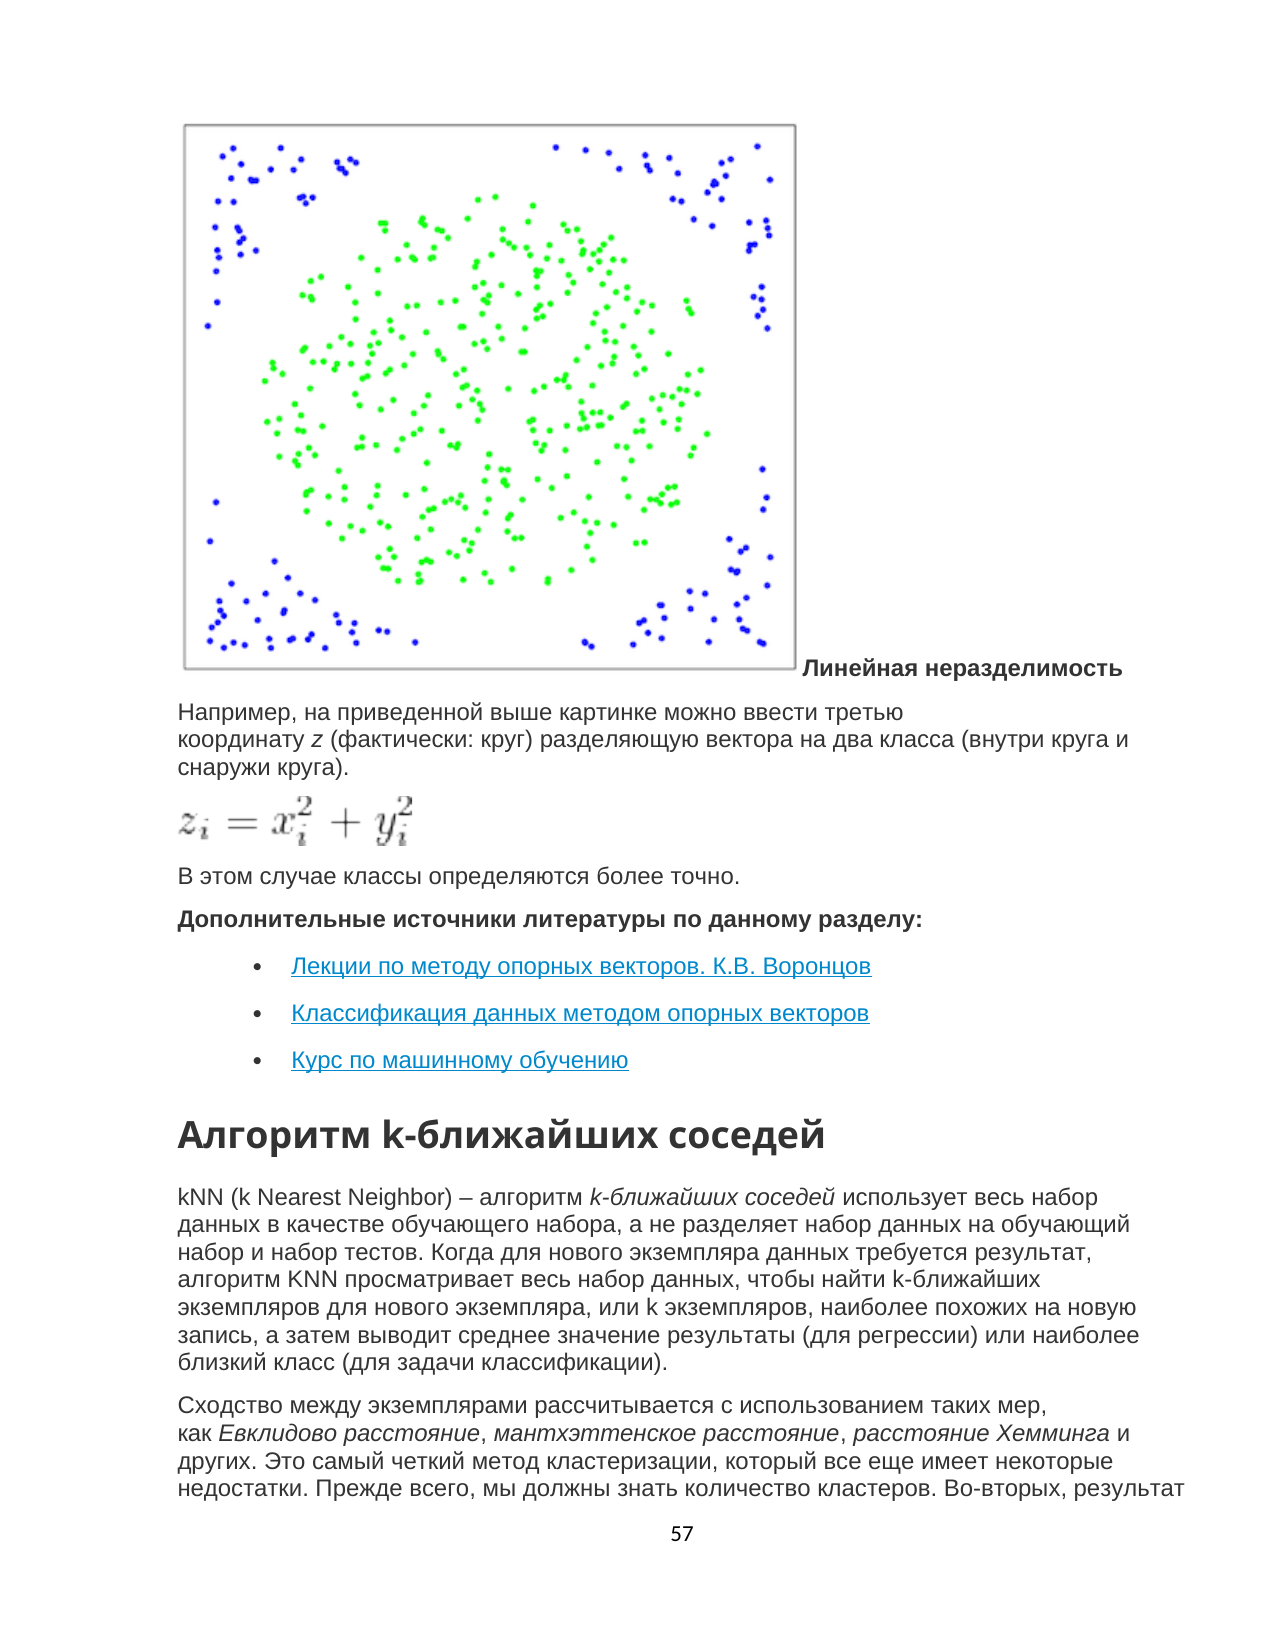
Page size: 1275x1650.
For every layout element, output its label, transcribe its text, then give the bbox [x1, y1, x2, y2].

list Лекции по методу опорных векторов. К.В. Воронцов [254, 948, 1186, 979]
picture [177, 118, 803, 677]
text kNN (k Nearest Neighbor) – алгоритм k-ближайших соседей использует весь набор данных в качестве обучающего набора, а не разделяет набор данных на обучающий набор и набор тестов. Когда для нового экземпляра данных требуется результат, алгоритм KNN просматривает весь набор данных, чтобы найти k-ближайших экземпляров для нового экземпляра, или k экземпляров, наиболее похожих на новую запись, а затем выводит среднее значение результаты (для регрессии) или наиболее близкий класс (для задачи классификации). [177, 1182, 1186, 1376]
text Например, на приведенной выше картинке можно ввести третью координату z (фактически: круг) разделяющую вектора на два класса (внутри круга и снаружи круга). [177, 698, 1186, 780]
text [177, 1391, 1186, 1502]
list Курс по машинному обучению [254, 1042, 1186, 1073]
list Классификация данных методом опорных векторов [254, 995, 1186, 1026]
text Дополнительные источники литературы по данному разделу: [177, 905, 1186, 932]
picture [177, 796, 413, 846]
text В этом случае классы определяются более точно. [177, 862, 1186, 889]
text Алгоритм k-ближайших соседей [177, 1097, 1186, 1159]
